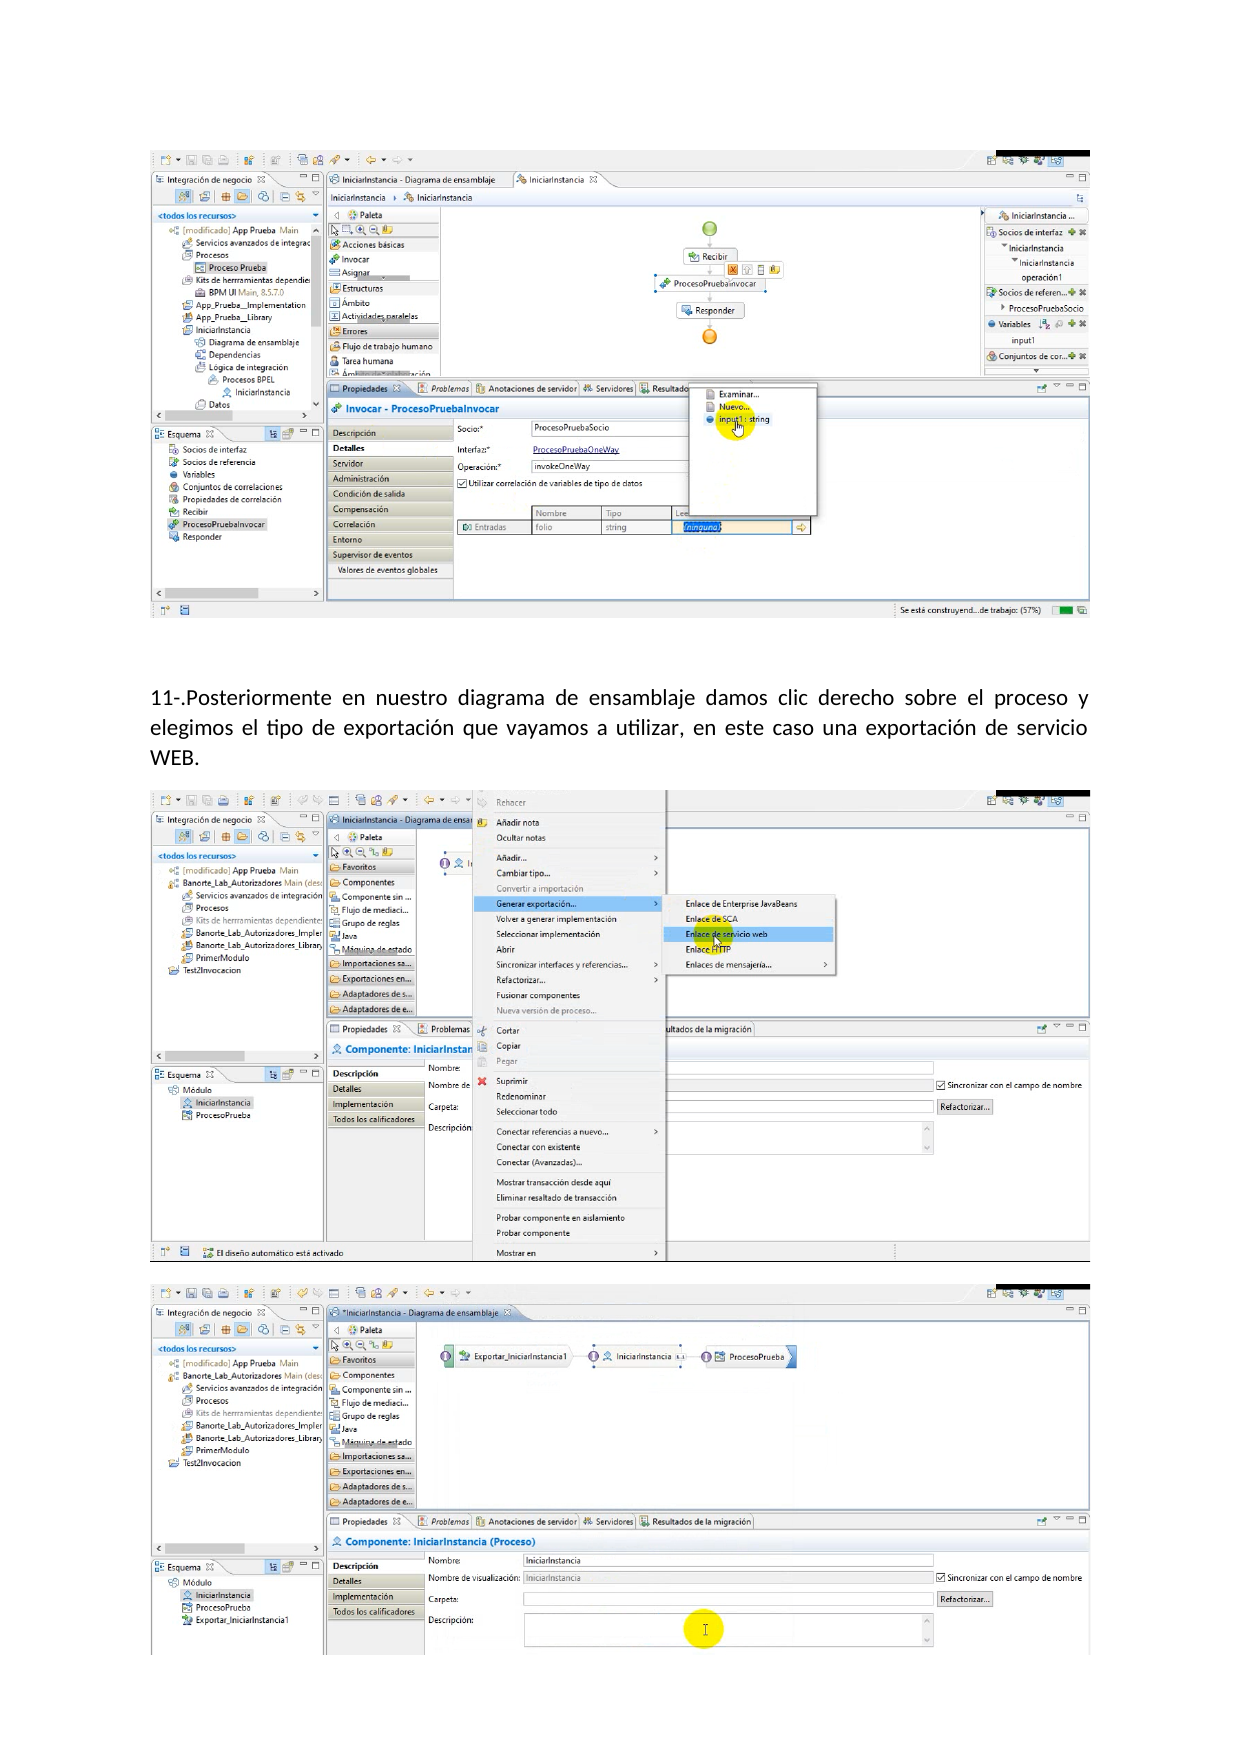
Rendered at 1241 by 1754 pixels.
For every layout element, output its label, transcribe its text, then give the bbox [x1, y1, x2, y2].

picture [150, 790, 1091, 1262]
text 11-.Posteriormente en nuestro diagrama de ensamblaje damos clic derecho sobre el proceso y elegimos el tipo de exportación que vayamos a utilizar, en este caso una exportación de servicio WEB. [150, 683, 1090, 772]
picture [150, 1284, 1091, 1655]
picture [150, 150, 1090, 618]
